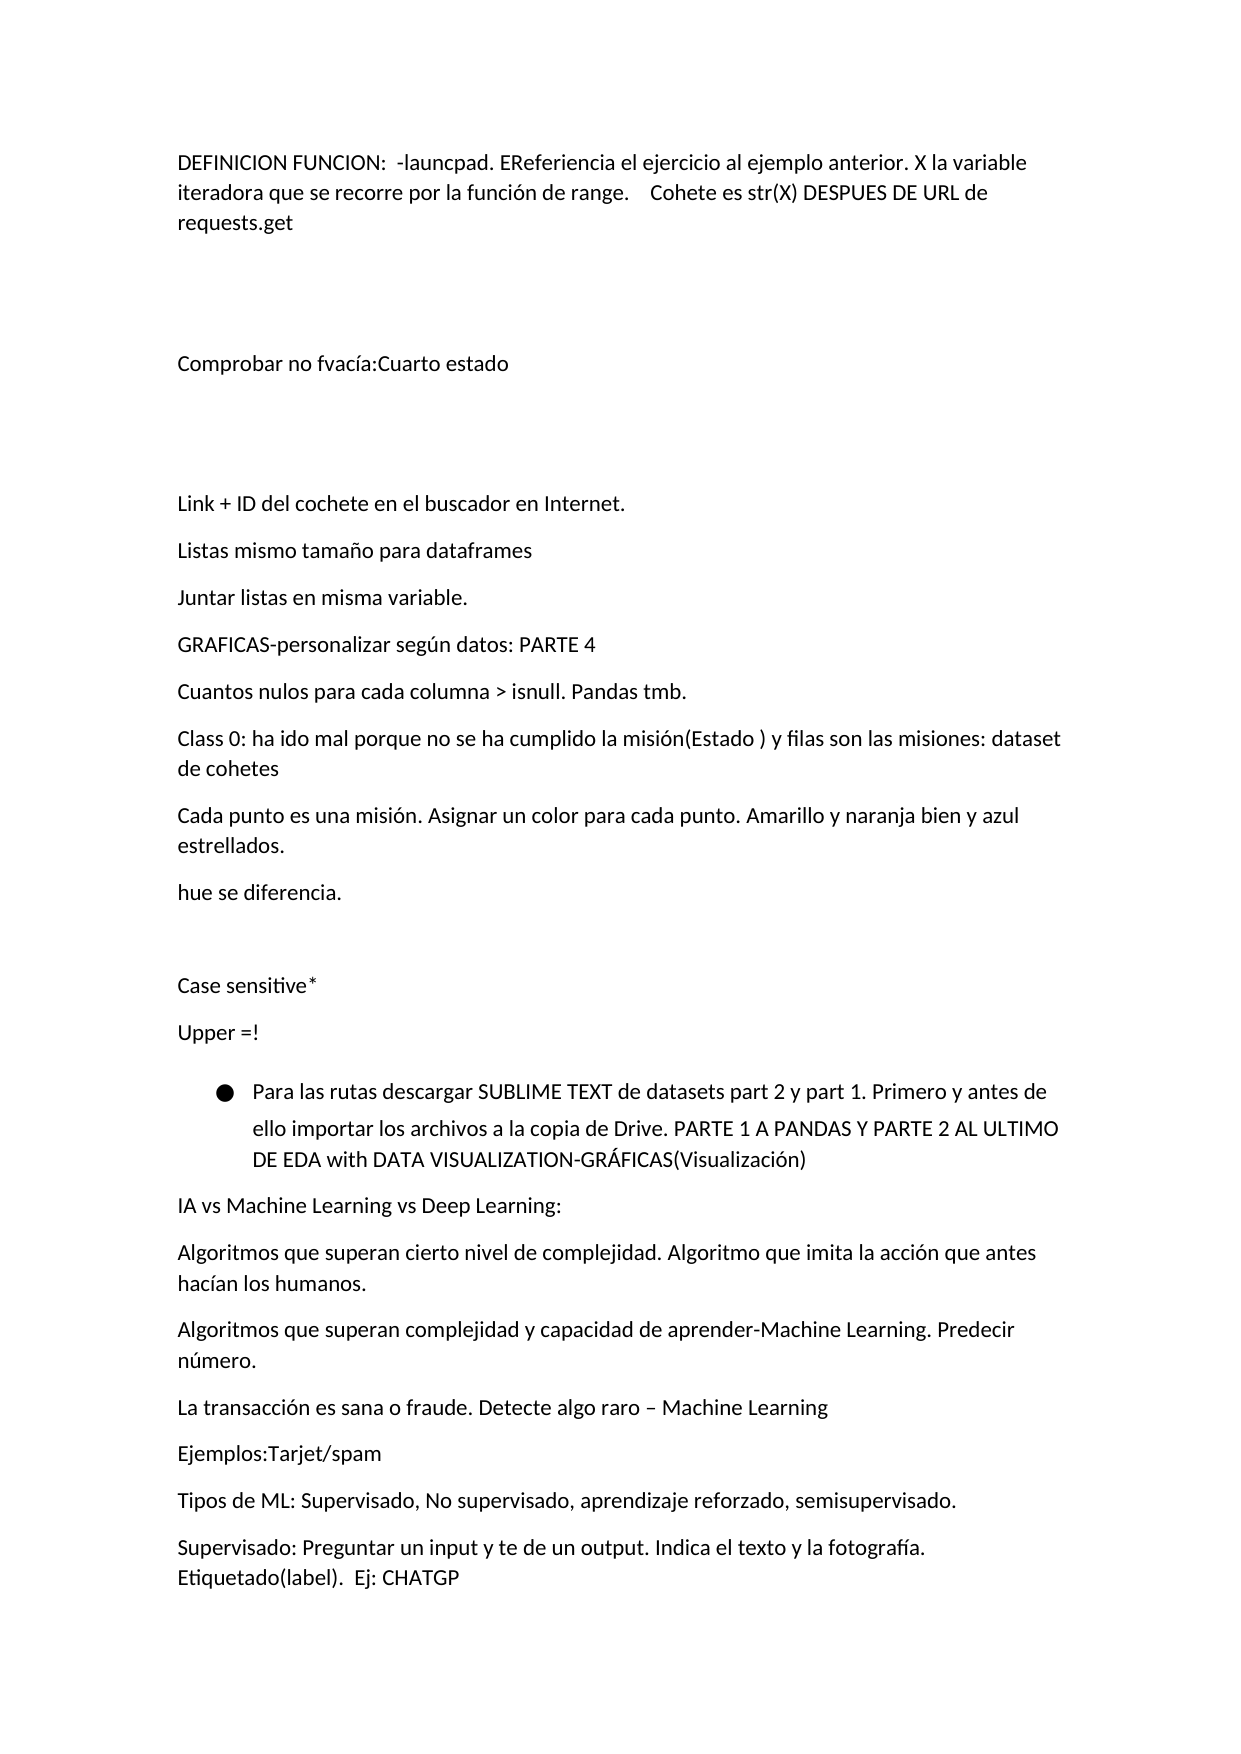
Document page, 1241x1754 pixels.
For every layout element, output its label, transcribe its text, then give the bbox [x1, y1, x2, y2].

text DEFINICION FUNCION: -launcpad. EReferiencia el ejercicio al ejemplo anterior. X la variable iteradora que se recorre por la función de range. Cohete es str(X) DESPUES DE URL de requests.get [177, 148, 1063, 236]
text Link + ID del cochete en el buscador en Internet. [177, 489, 1063, 517]
text Cuantos nulos para cada columna > isnull. Pandas tmb. [177, 677, 1063, 705]
text Upper =! [177, 1018, 1063, 1046]
text Supervisado: Preguntar un input y te de un output. Indica el texto y la fotografía. Etiquetado(label). Ej: CHATGP [177, 1533, 1063, 1591]
text La transacción es sana o fraude. Detecte algo raro – Machine Learning [177, 1393, 1063, 1421]
text Algoritmos que superan complejidad y capacidad de aprender-Machine Learning. Predecir número. [177, 1316, 1063, 1374]
text Comprobar no fvacía:Cuarto estado [177, 349, 1063, 377]
text Juntar listas en misma variable. [177, 583, 1063, 611]
text GRAFICAS-personalizar según datos: PARTE 4 [177, 630, 1063, 658]
text Ejemplos:Tarjet/spam [177, 1439, 1063, 1467]
list Para las rutas descargar SUBLIME TEXT de datasets part 2 y part 1. Primero y antes de ello importar los archivos a la copia de Drive. PARTE 1 A PANDAS Y PARTE 2 AL ULTIMO DE EDA with DATA VISUALIZATION-GRÁFICAS(Visualización) [215, 1065, 1063, 1173]
text Tipos de ML: Supervisado, No supervisado, aprendizaje reforzado, semisupervisado. [177, 1486, 1063, 1514]
text IA vs Machine Learning vs Deep Learning: [177, 1192, 1063, 1219]
text Class 0: ha ido mal porque no se ha cumplido la misión(Estado ) y filas son las misiones: dataset de cohetes [177, 724, 1063, 782]
text hue se diferencia. [177, 878, 1063, 906]
text Algoritmos que superan cierto nivel de complejidad. Algoritmo que imita la acción que antes hacían los humanos. [177, 1238, 1063, 1297]
text Cada punto es una misión. Asignar un color para cada punto. Amarillo y naranja bien y azul estrellados. [177, 801, 1063, 859]
text Listas mismo tamaño para dataframes [177, 536, 1063, 564]
text Case sensitive* [177, 972, 1063, 999]
